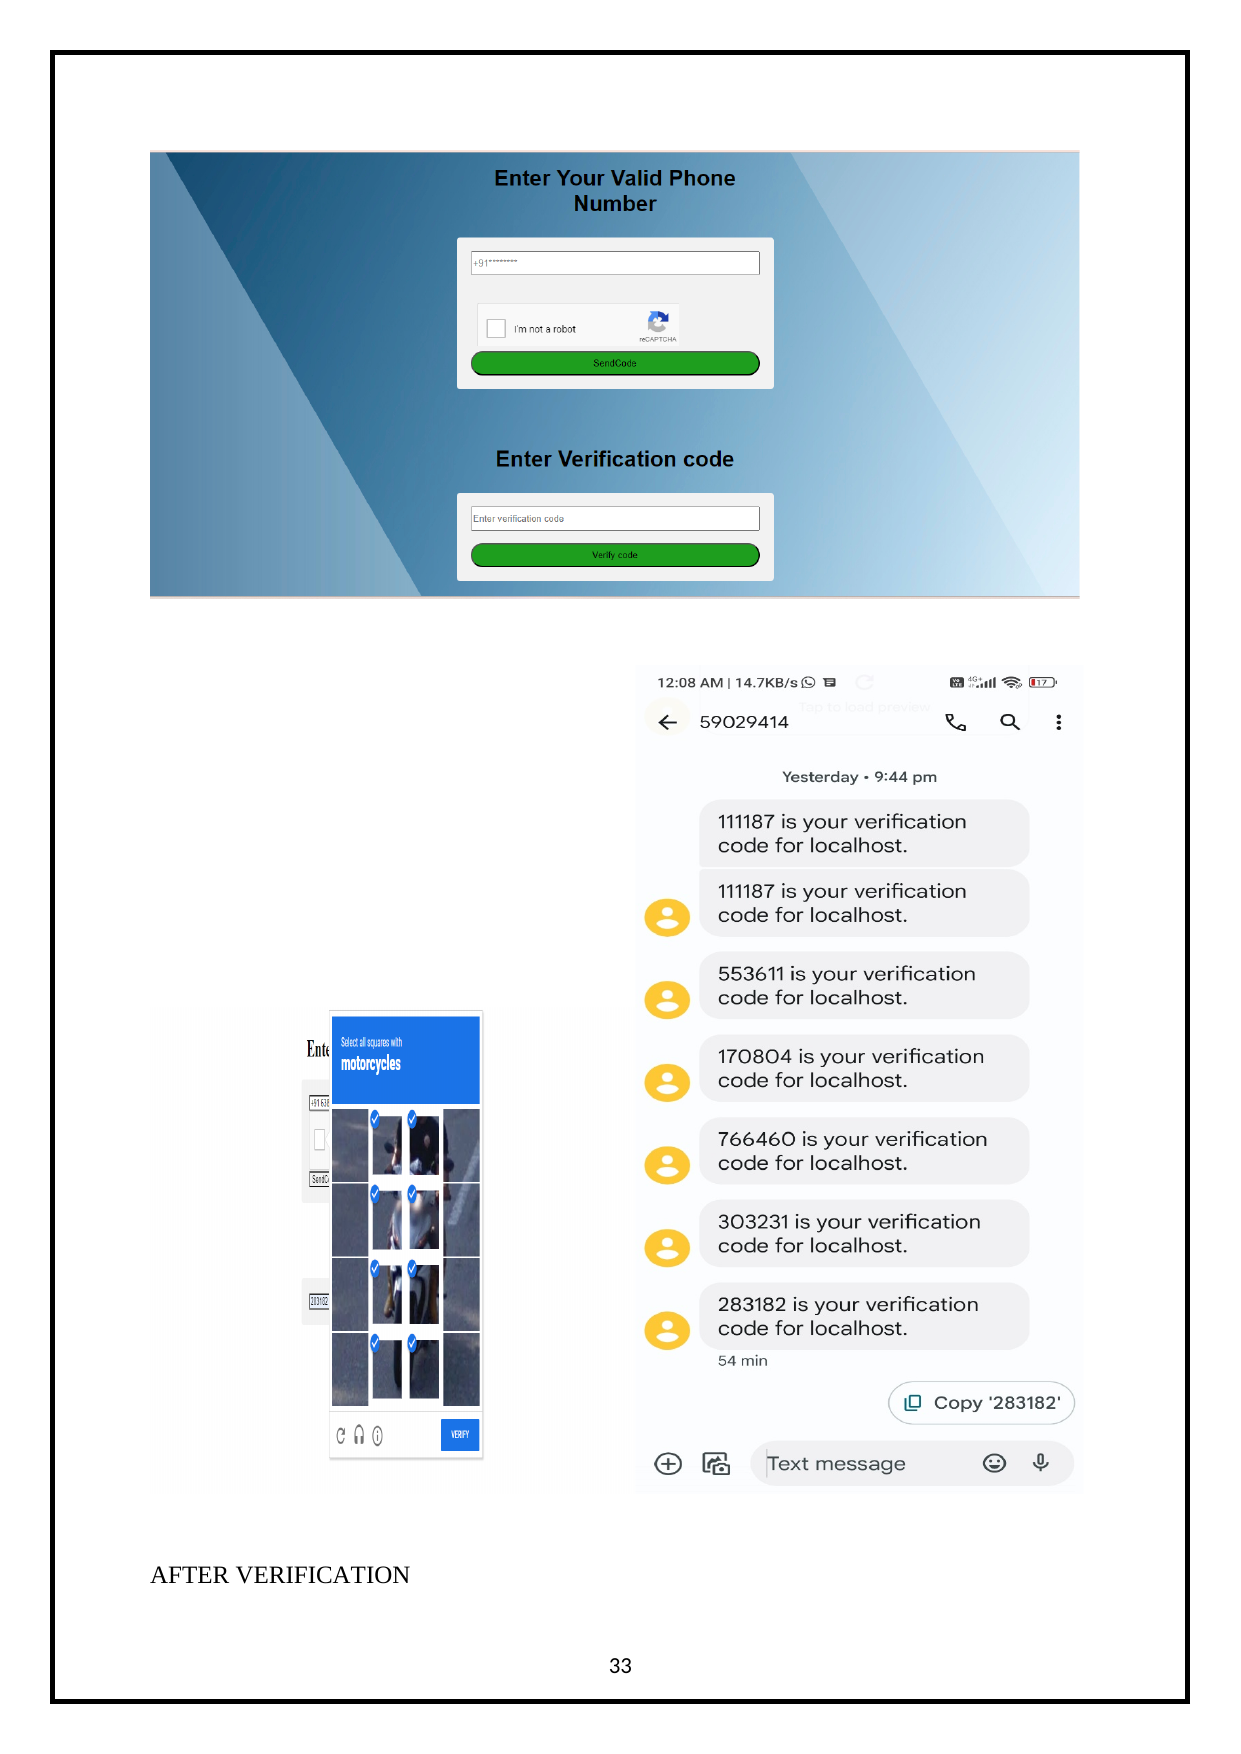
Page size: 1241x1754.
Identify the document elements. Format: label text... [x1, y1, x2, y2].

picture [150, 150, 1080, 599]
picture [150, 665, 1084, 1494]
text AFTER VERIFICATION [150, 1561, 1090, 1589]
